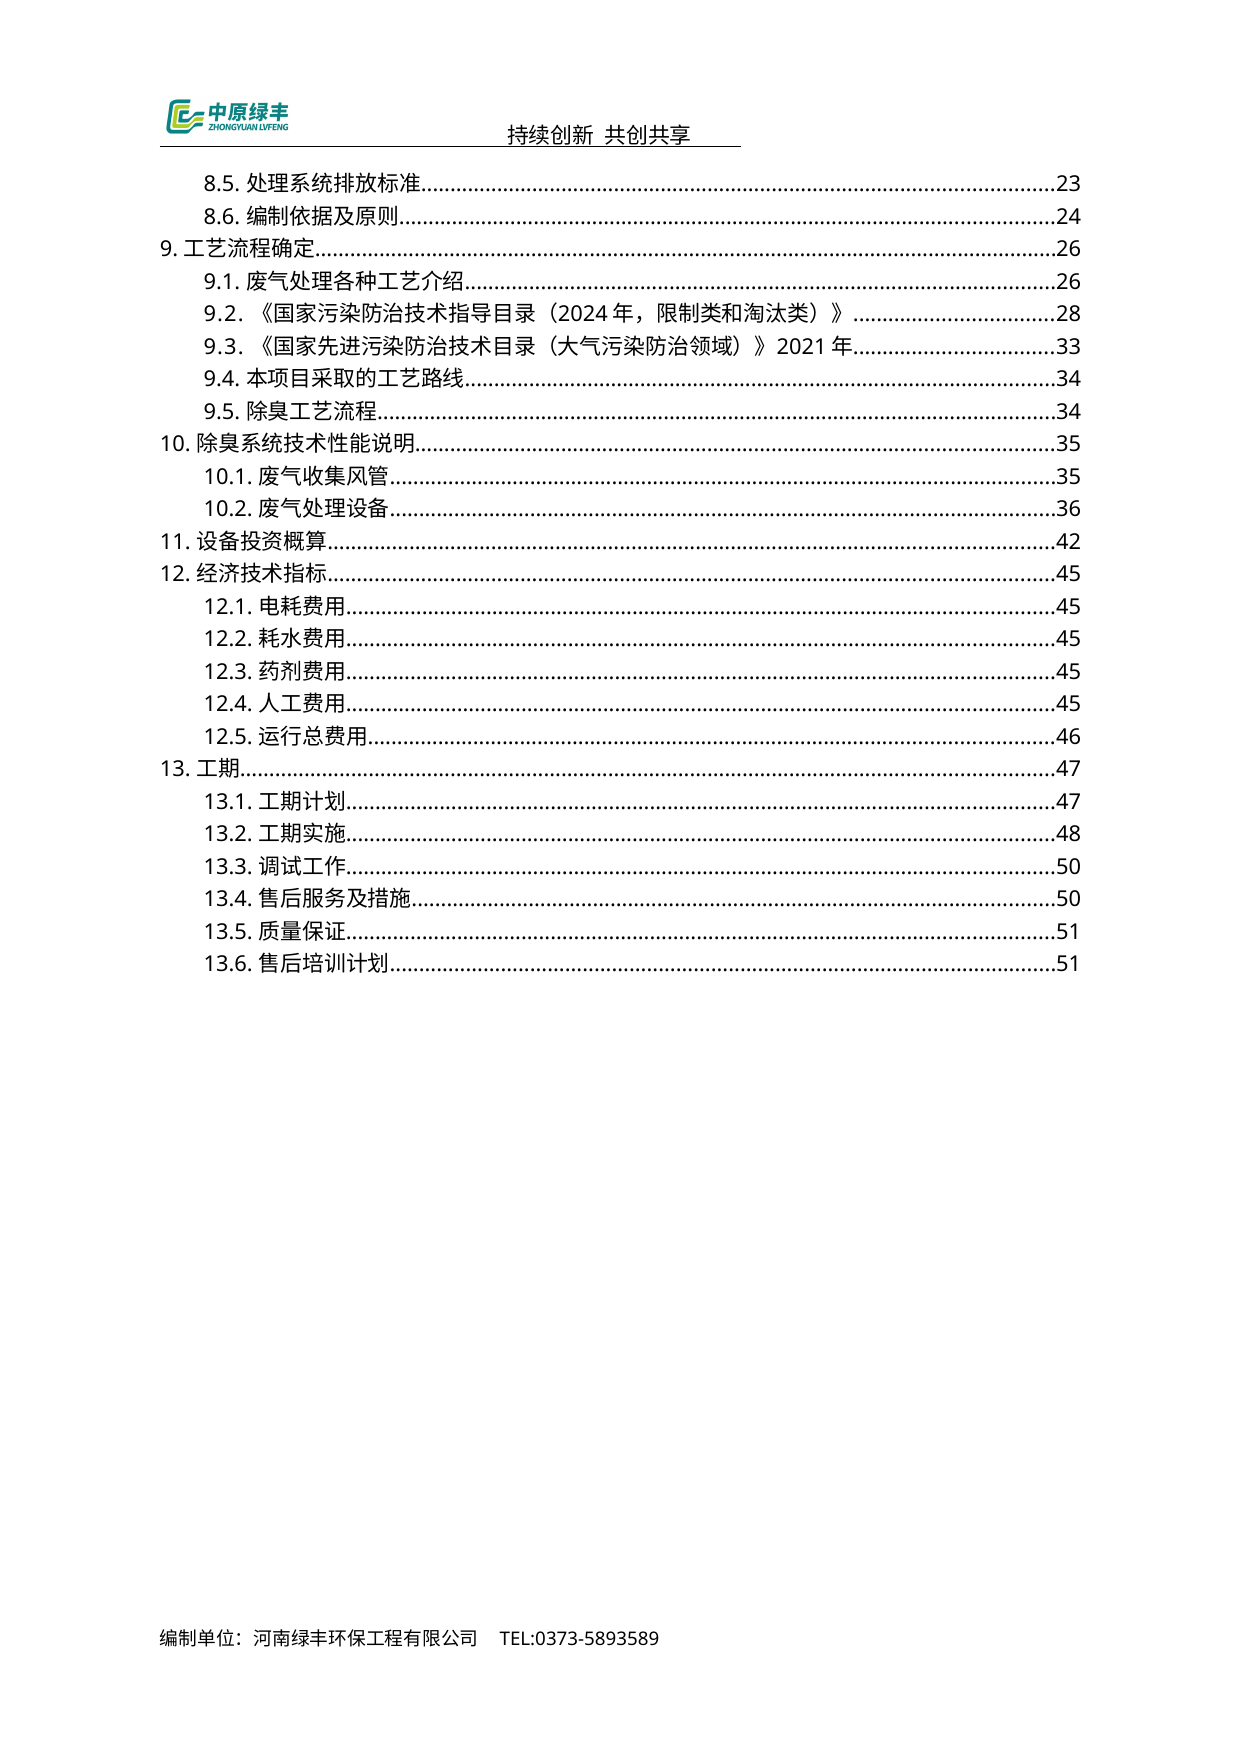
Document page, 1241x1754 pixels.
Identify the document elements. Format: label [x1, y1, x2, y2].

picture [159, 90, 292, 139]
